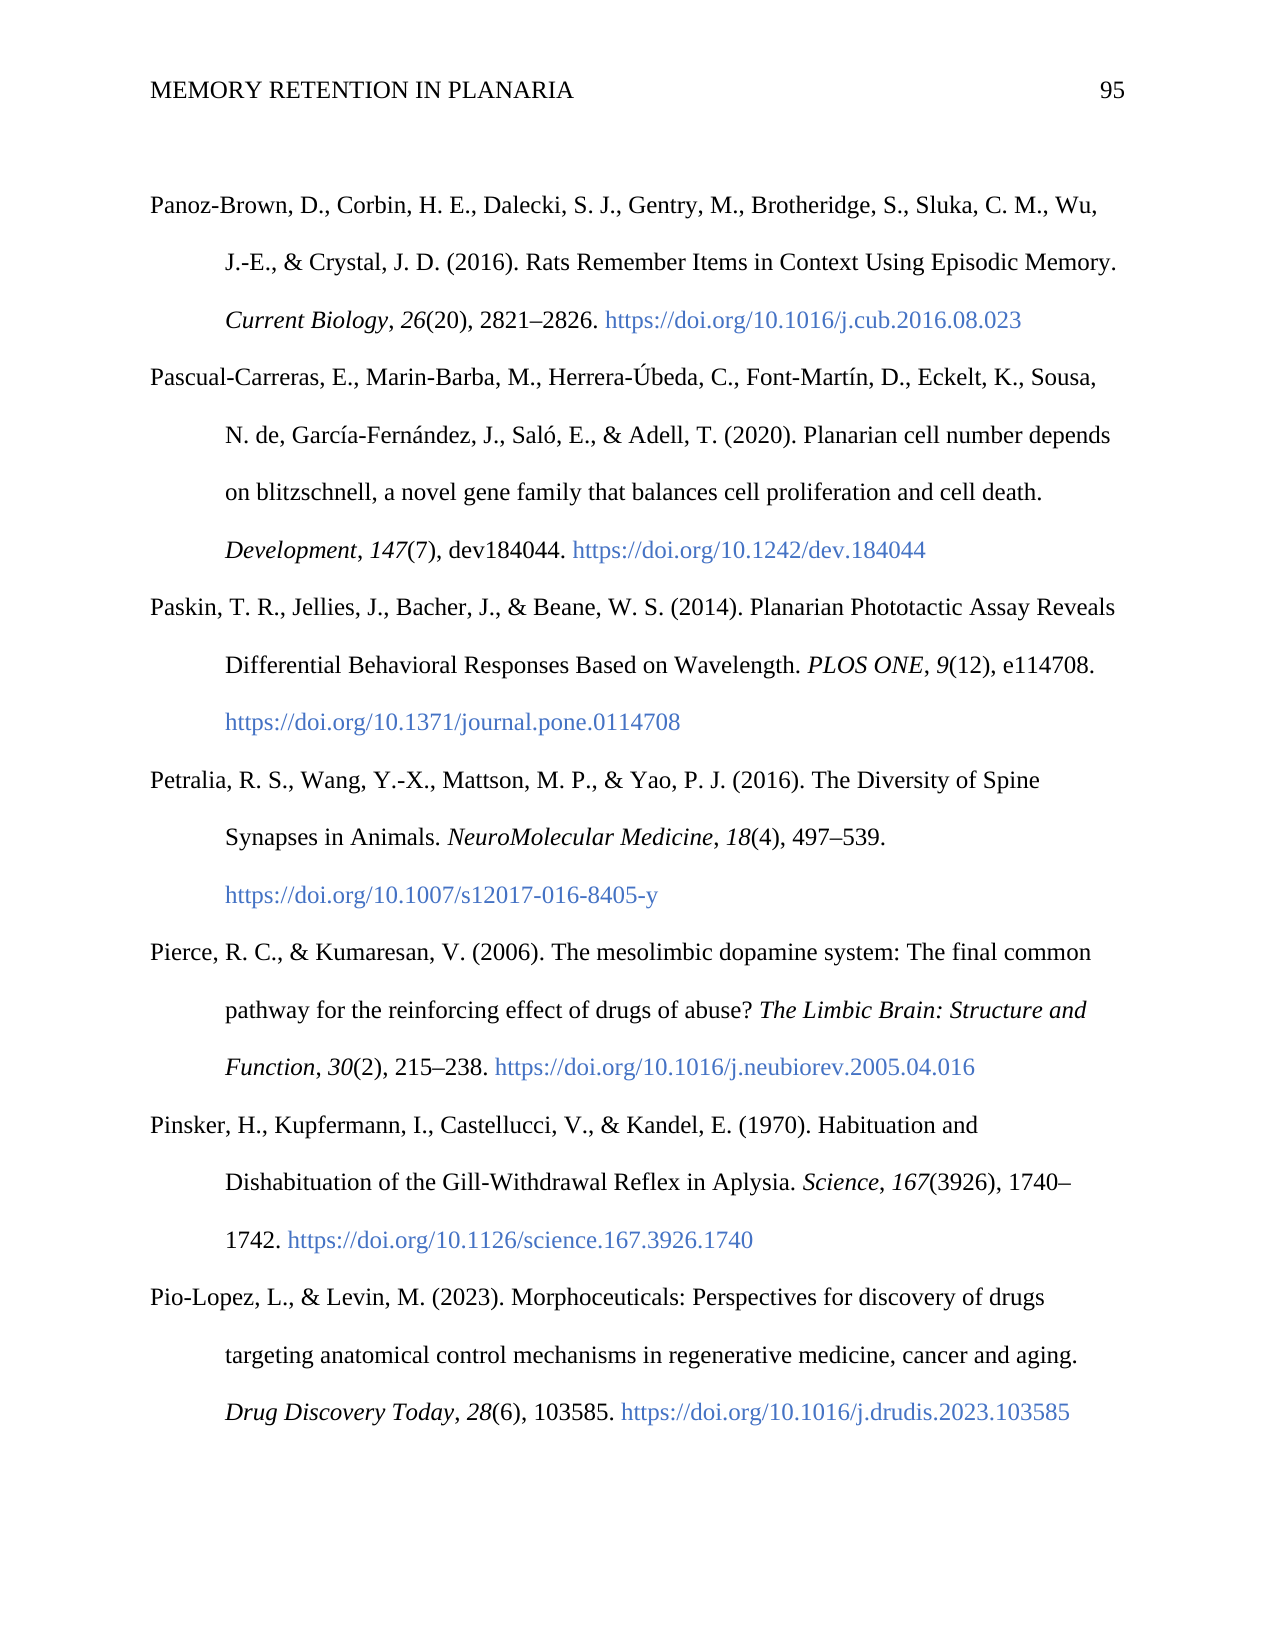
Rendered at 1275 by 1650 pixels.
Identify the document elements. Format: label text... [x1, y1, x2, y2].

text Pio-Lopez, L., & Levin, M. (2023). Morphoceuticals: Perspectives for discovery of drugs targeting anatomical control mechanisms in regenerative medicine, cancer and aging. Drug Discovery Today, 28(6), 103585. https://doi.org/10.1016/j.drudis.2023.103585 [150, 1282, 1125, 1426]
text Pierce, R. C., & Kumaresan, V. (2006). The mesolimbic dopamine system: The final common pathway for the reinforcing effect of drugs of abuse? The Limbic Brain: Structure and Function, 30(2), 215–238. https://doi.org/10.1016/j.neubiorev.2005.04.016 [150, 937, 1125, 1081]
text Panoz-Brown, D., Corbin, H. E., Dalecki, S. J., Gentry, M., Brotheridge, S., Sluka, C. M., Wu, J.-E., & Crystal, J. D. (2016). Rats Remember Items in Context Using Episodic Memory. Current Biology, 26(20), 2821–2826. https://doi.org/10.1016/j.cub.2016.08.023 [150, 190, 1125, 334]
text Pinsker, H., Kupfermann, I., Castellucci, V., & Kandel, E. (1970). Habituation and Dishabituation of the Gill-Withdrawal Reflex in Aplysia. Science, 167(3926), 1740–1742. https://doi.org/10.1126/science.167.3926.1740 [150, 1110, 1125, 1254]
text Petralia, R. S., Wang, Y.-X., Mattson, M. P., & Yao, P. J. (2016). The Diversity of Spine Synapses in Animals. NeuroMolecular Medicine, 18(4), 497–539. https://doi.org/10.1007/s12017-016-8405-y [150, 765, 1125, 909]
text Pascual-Carreras, E., Marin-Barba, M., Herrera-Úbeda, C., Font-Martín, D., Eckelt, K., Sousa, N. de, García-Fernández, J., Saló, E., & Adell, T. (2020). Planarian cell number depends on blitzschnell, a novel gene family that balances cell proliferation and cell death. Development, 147(7), dev184044. https://doi.org/10.1242/dev.184044 [150, 362, 1125, 564]
text Paskin, T. R., Jellies, J., Bacher, J., & Beane, W. S. (2014). Planarian Phototactic Assay Reveals Differential Behavioral Responses Based on Wavelength. PLOS ONE, 9(12), e114708. https://doi.org/10.1371/journal.pone.0114708 [150, 592, 1125, 736]
